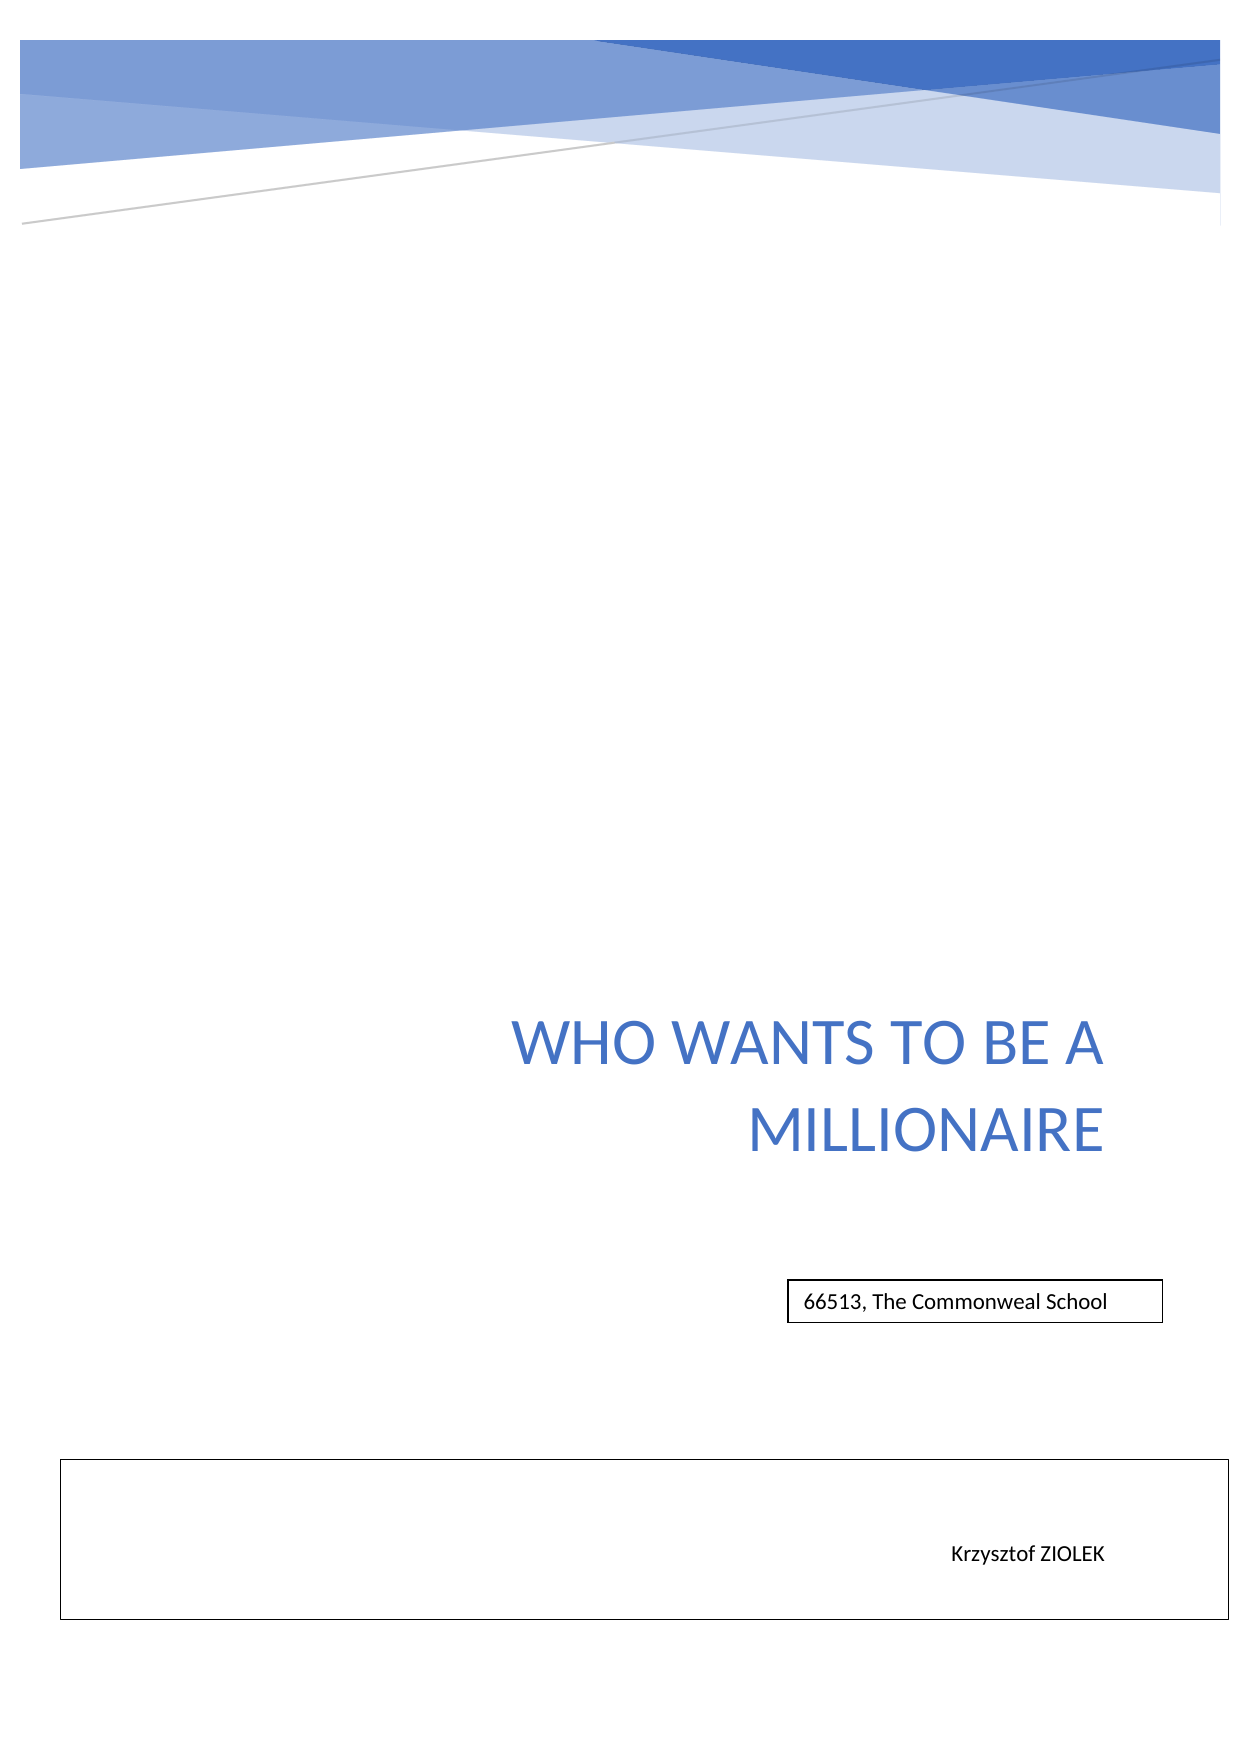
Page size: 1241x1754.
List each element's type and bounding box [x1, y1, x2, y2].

picture [20, 40, 1221, 240]
